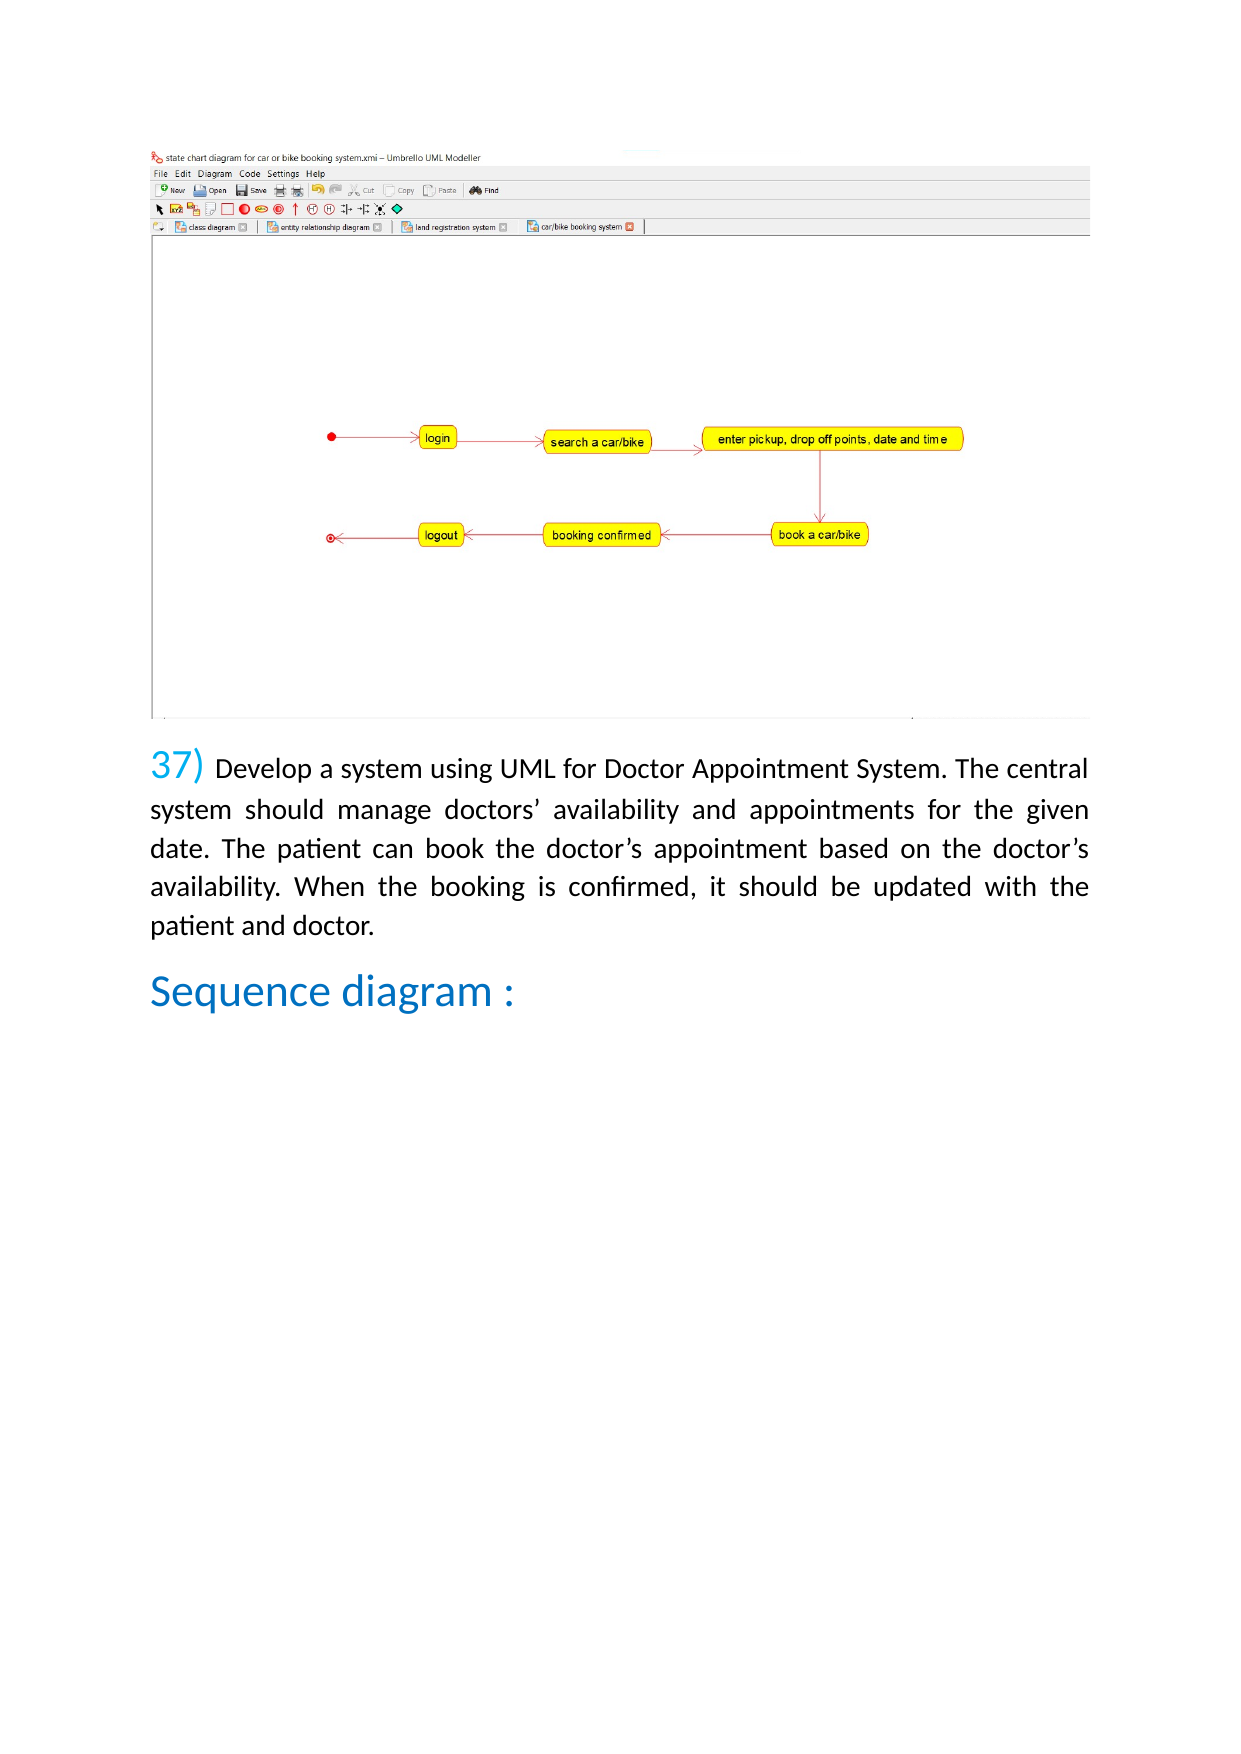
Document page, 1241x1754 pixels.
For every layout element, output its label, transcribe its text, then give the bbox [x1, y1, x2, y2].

text Sequence diagram : [150, 962, 1090, 1018]
picture [150, 150, 1091, 719]
text 37) Develop a system using UML for Doctor Appointment System. The central system should manage doctors’ availability and appointments for the given date. The patient can book the doctor’s appointment based on the doctor’s availability. When the booking is confirmed, it should be updated with the patient and doctor. [150, 738, 1090, 942]
